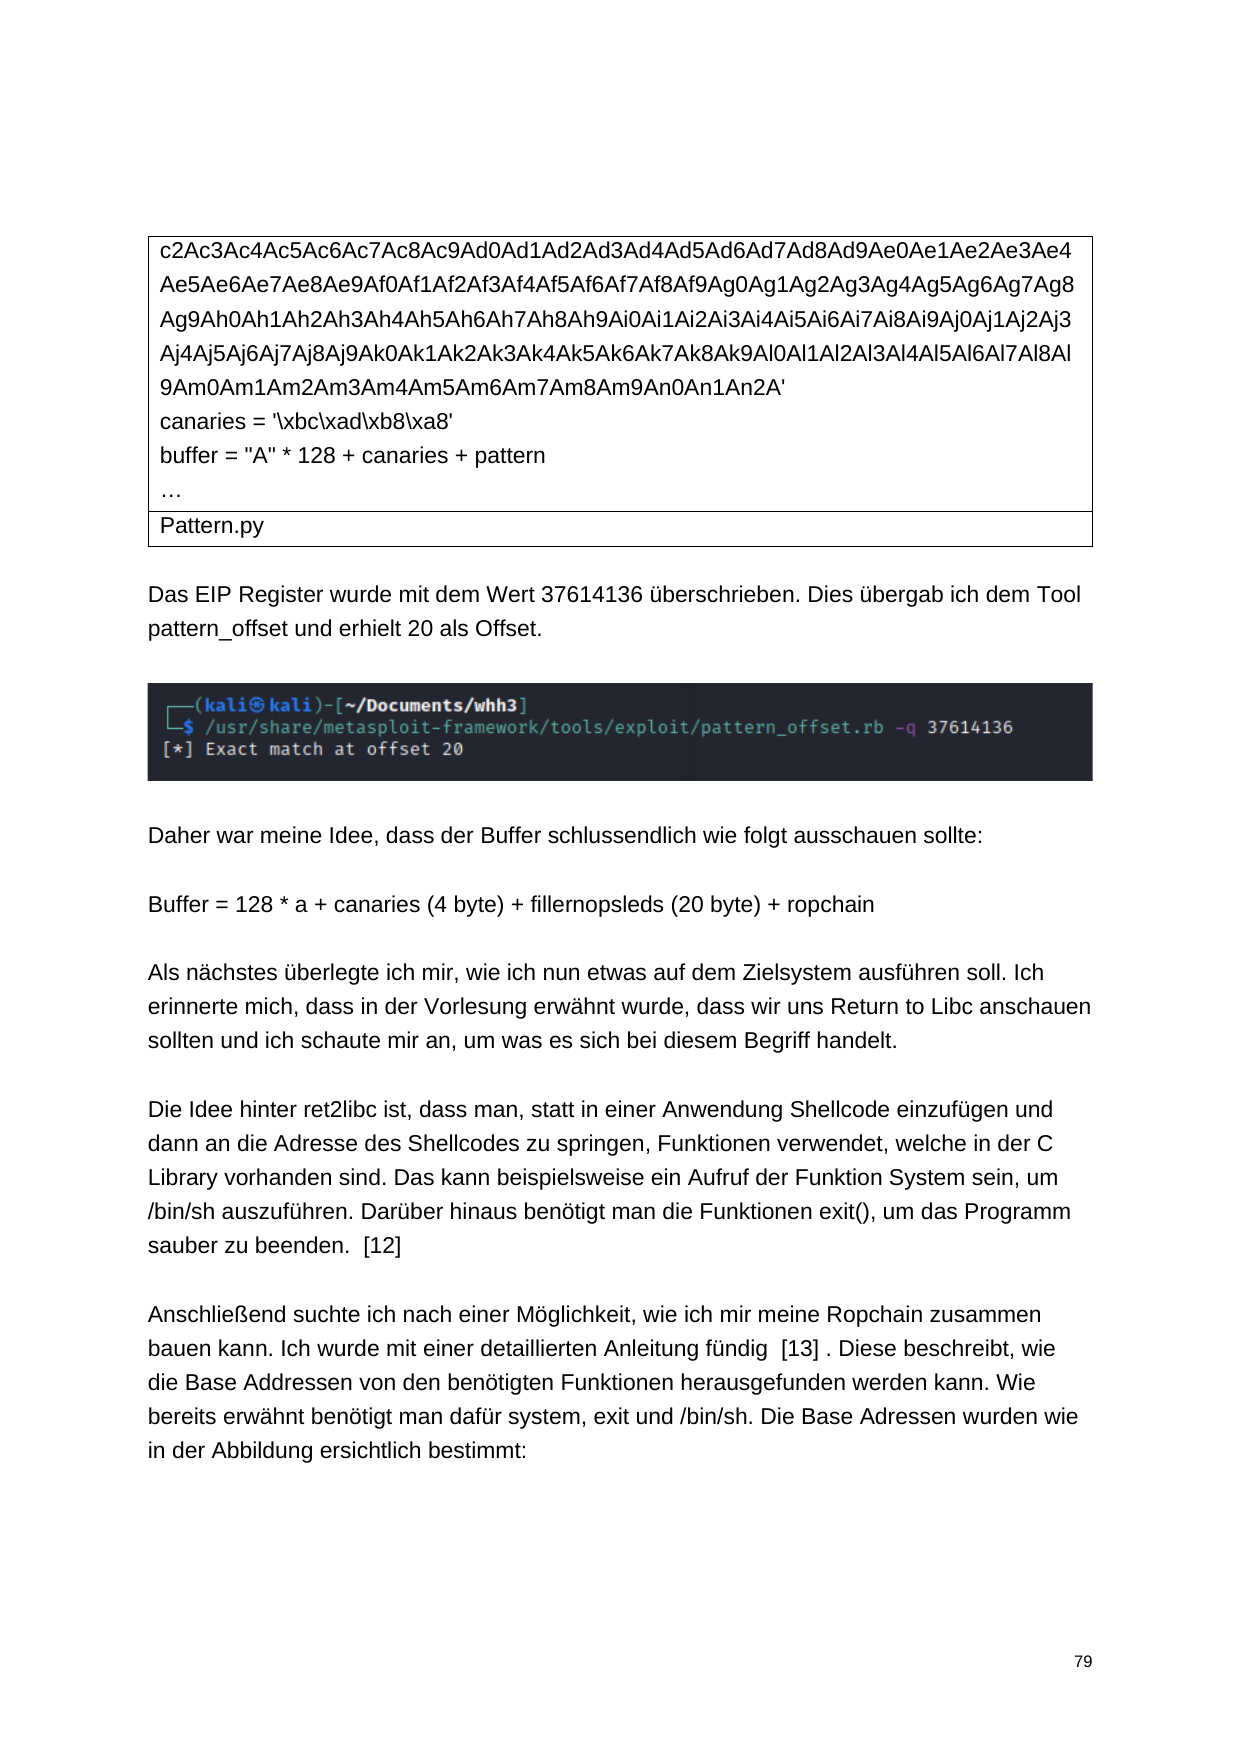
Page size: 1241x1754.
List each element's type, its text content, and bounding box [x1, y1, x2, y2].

text Das EIP Register wurde mit dem Wert 37614136 überschrieben. Dies übergab ich dem Tool pattern_offset und erhielt 20 als Offset. [148, 581, 1092, 642]
table_cell Pattern.py [149, 512, 1092, 546]
text Daher war meine Idee, dass der Buffer schlussendlich wie folgt ausschauen sollte: [148, 822, 1092, 849]
text Als nächstes überlegte ich mir, wie ich nun etwas auf dem Zielsystem ausführen soll. Ich erinnerte mich, dass in der Vorlesung erwähnt wurde, dass wir uns Return to Libc anschauen sollten und ich schaute mir an, um was es sich bei diesem Begriff handelt. [148, 959, 1092, 1054]
text Anschließend suchte ich nach einer Möglichkeit, wie ich mir meine Ropchain zusammen bauen kann. Ich wurde mit einer detaillierten Anleitung fündig . Diese beschreibt, wie die Base Addressen von den benötigten Funktionen herausgefunden werden kann. Wie bereits erwähnt benötigt man dafür system, exit und /bin/sh. Die Base Adressen wurden wie in der Abbildung ersichtlich bestimmt: [148, 1301, 1092, 1464]
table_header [149, 237, 1092, 511]
text Buffer = 128 * a + canaries (4 byte) + fillernopsleds (20 byte) + ropchain [148, 891, 1092, 917]
picture [147, 683, 1093, 781]
text Die Idee hinter ret2libc ist, dass man, statt in einer Anwendung Shellcode einzufügen und dann an die Adresse des Shellcodes zu springen, Funktionen verwendet, welche in der C Library vorhanden sind. Das kann beispielsweise ein Aufruf der Funktion System sein, um /bin/sh auszuführen. Darüber hinaus benötigt man die Funktionen exit(), um das Programm sauber zu beenden. [148, 1096, 1092, 1259]
